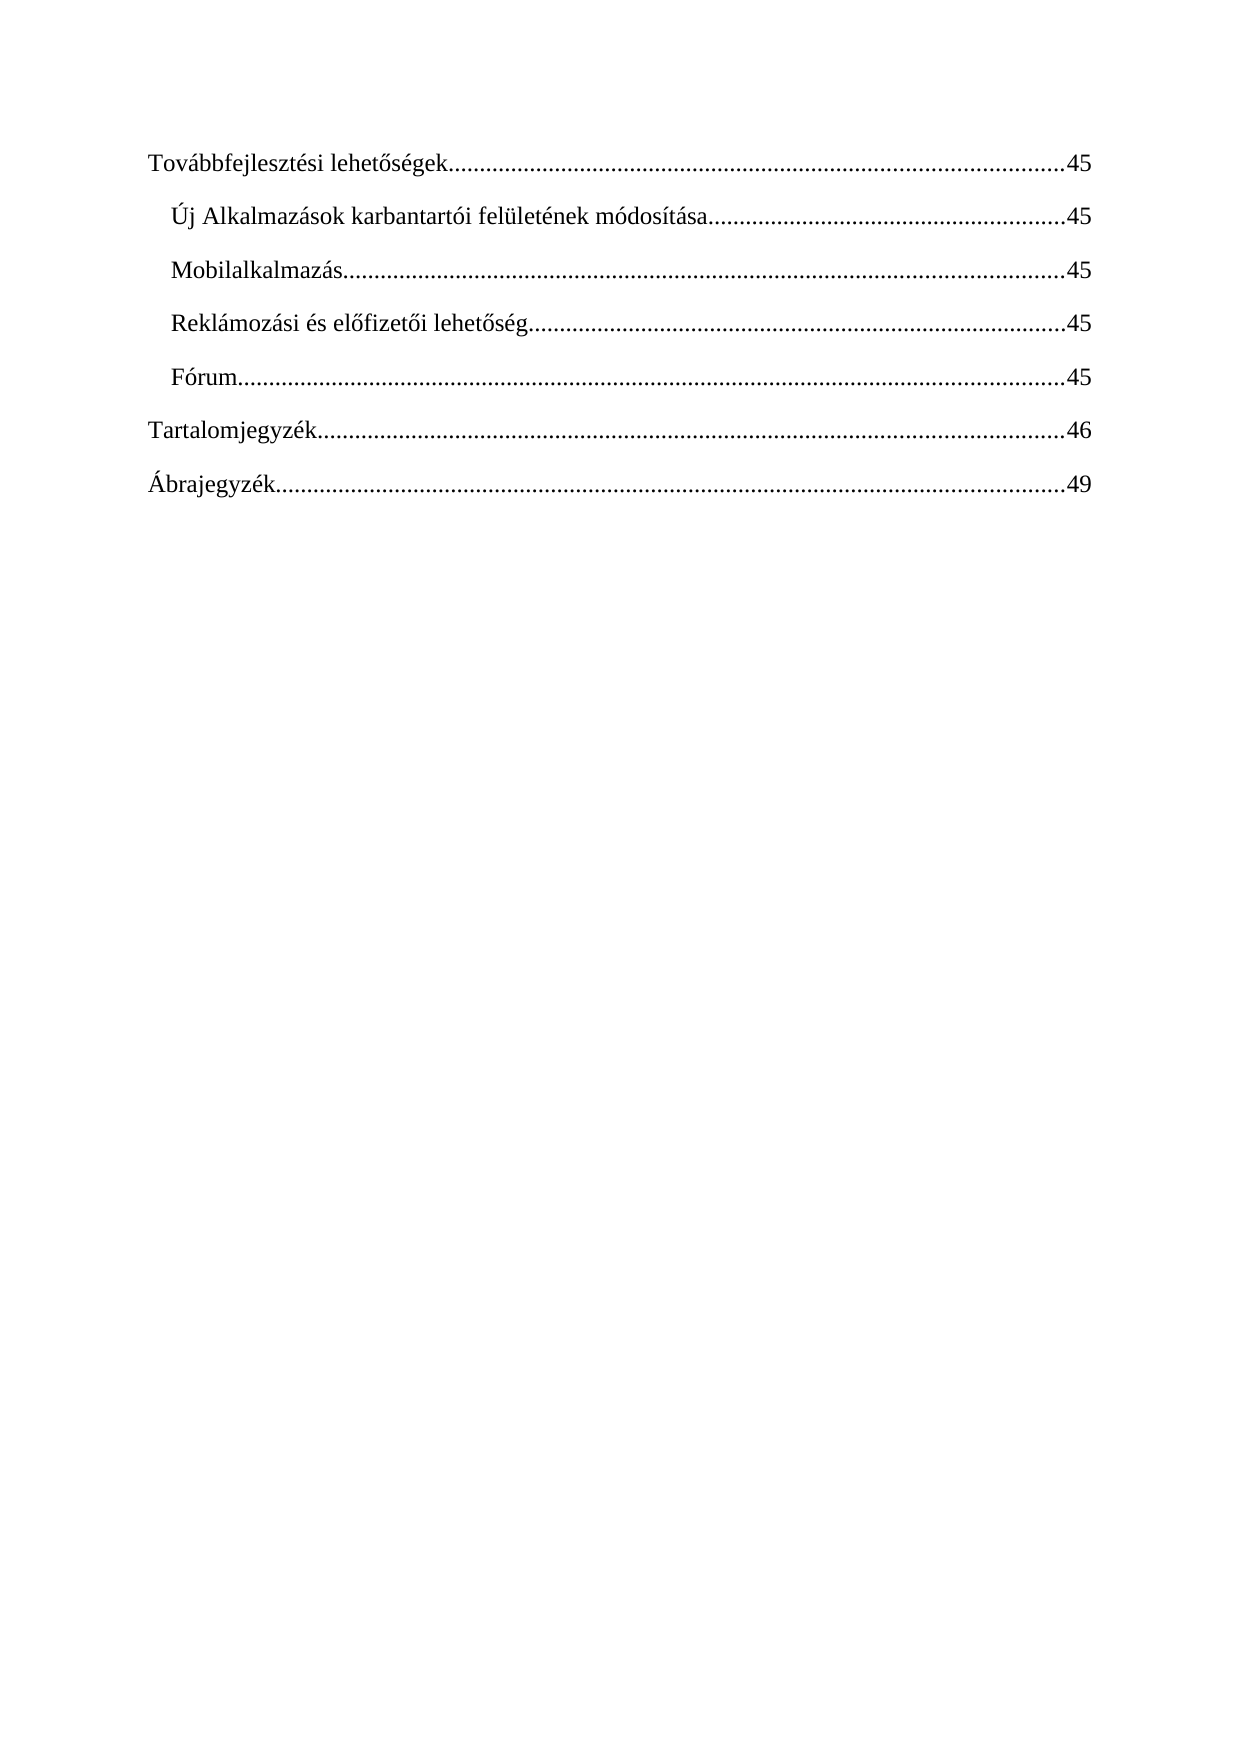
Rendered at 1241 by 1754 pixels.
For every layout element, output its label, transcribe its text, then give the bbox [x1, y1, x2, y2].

text Ábrajegyzék 49 [148, 469, 1093, 498]
text Mobilalkalmazás 45 [171, 255, 1093, 283]
text Új Alkalmazások karbantartói felületének módosítása 45 [171, 201, 1093, 230]
text Reklámozási és előfizetői lehetőség 45 [171, 308, 1093, 337]
text Fórum 45 [171, 362, 1093, 391]
text Tartalomjegyzék 46 [148, 415, 1093, 444]
text Továbbfejlesztési lehetőségek 45 [148, 148, 1093, 176]
